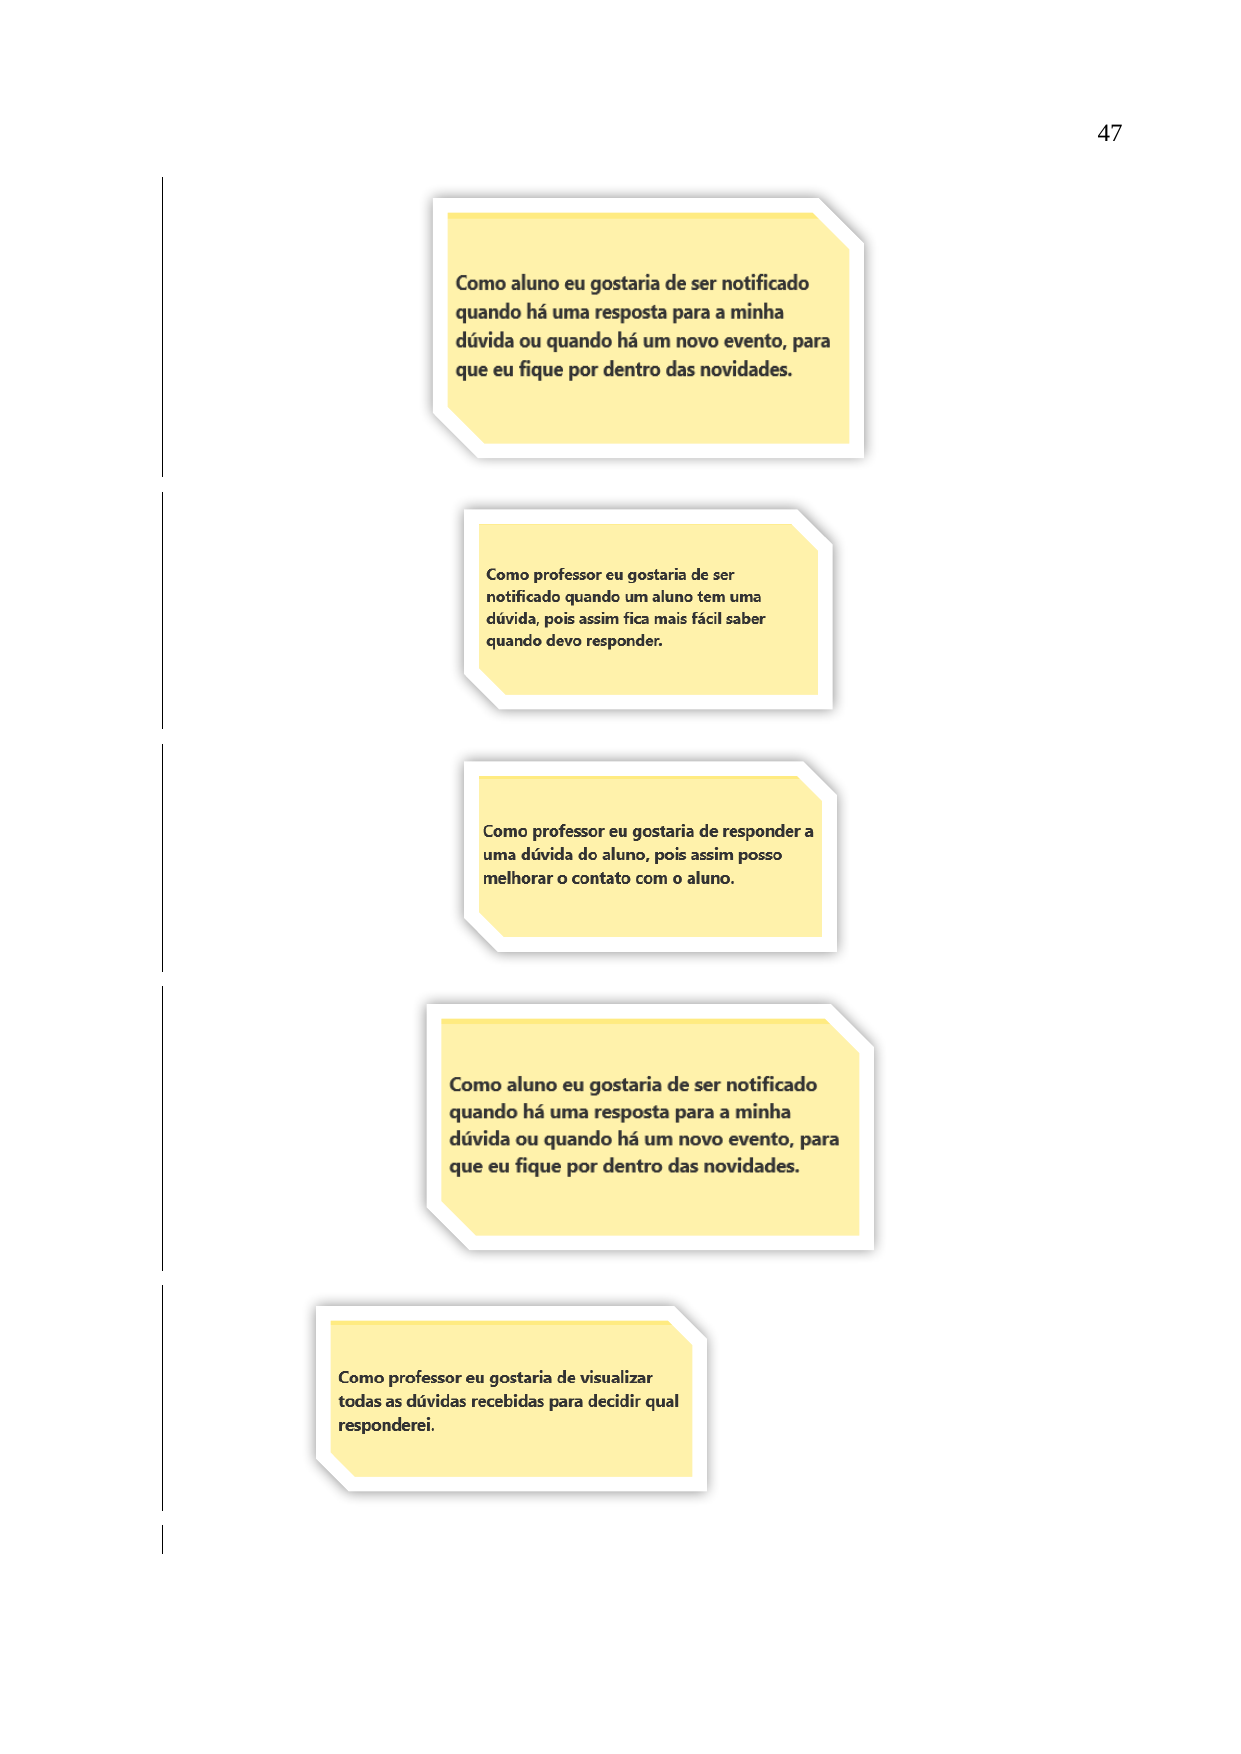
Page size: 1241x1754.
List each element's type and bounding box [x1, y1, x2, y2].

picture [331, 1321, 692, 1476]
picture [479, 776, 822, 937]
picture [479, 525, 818, 694]
